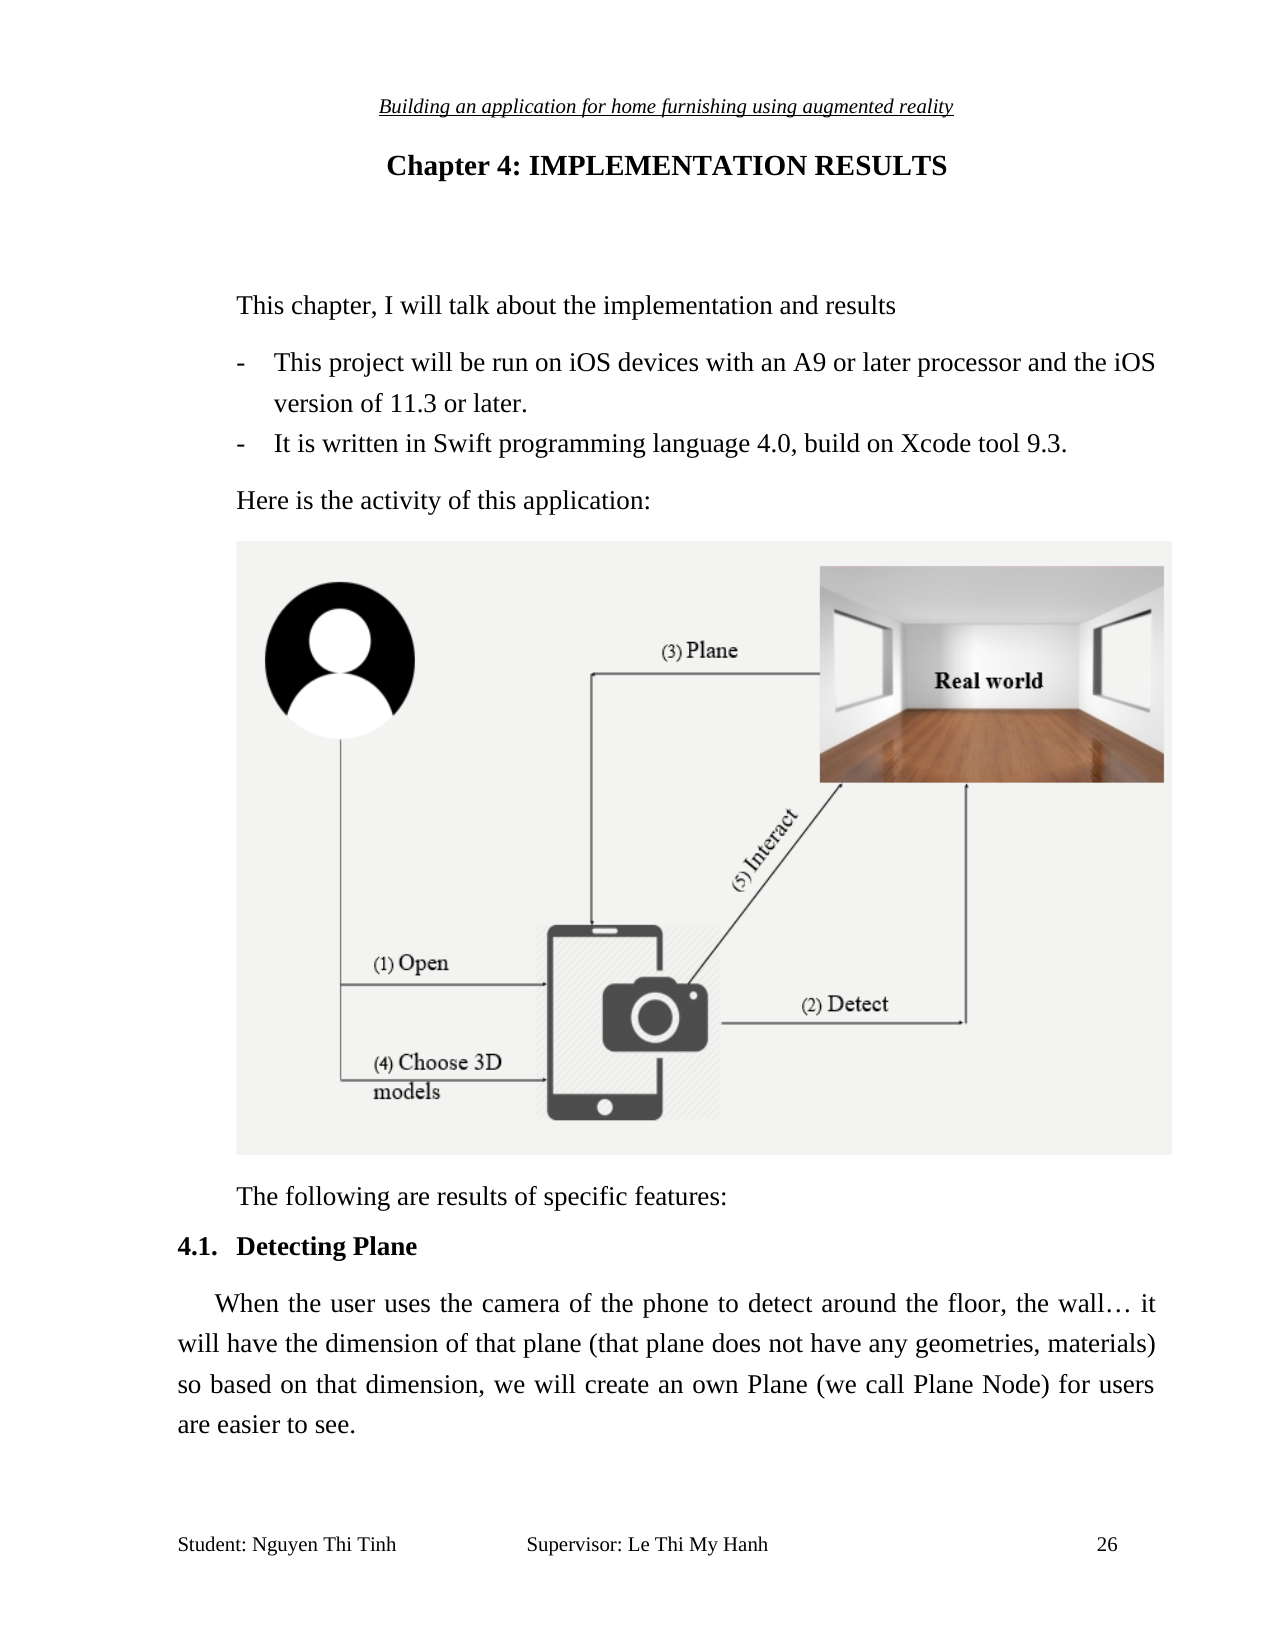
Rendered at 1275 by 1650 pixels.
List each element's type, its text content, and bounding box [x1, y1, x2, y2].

subtitle Chapter 4: IMPLEMENTATION RESULTS [177, 148, 1157, 181]
list It is written in Swift programming language 4.0, build on Xcode tool 9.3. [236, 427, 1157, 458]
list This project will be run on iOS devices with an A9 or later processor and the iOS version of 11.3 or later. [236, 347, 1157, 418]
picture [236, 541, 1173, 1155]
text When the user uses the camera of the phone to detect around the floor, the wall… it will have the dimension of that plane (that plane does not have any geometries, materials) so based on that dimension, we will create an own Plane (we call Plane Node) for users are easier to see. [177, 1287, 1157, 1439]
text Here is the activity of this application: [177, 484, 1157, 516]
list Detecting Plane [177, 1230, 1157, 1261]
text The following are results of specific features: [177, 1180, 1157, 1211]
text This chapter, I will talk about the implementation and results [177, 289, 1157, 321]
